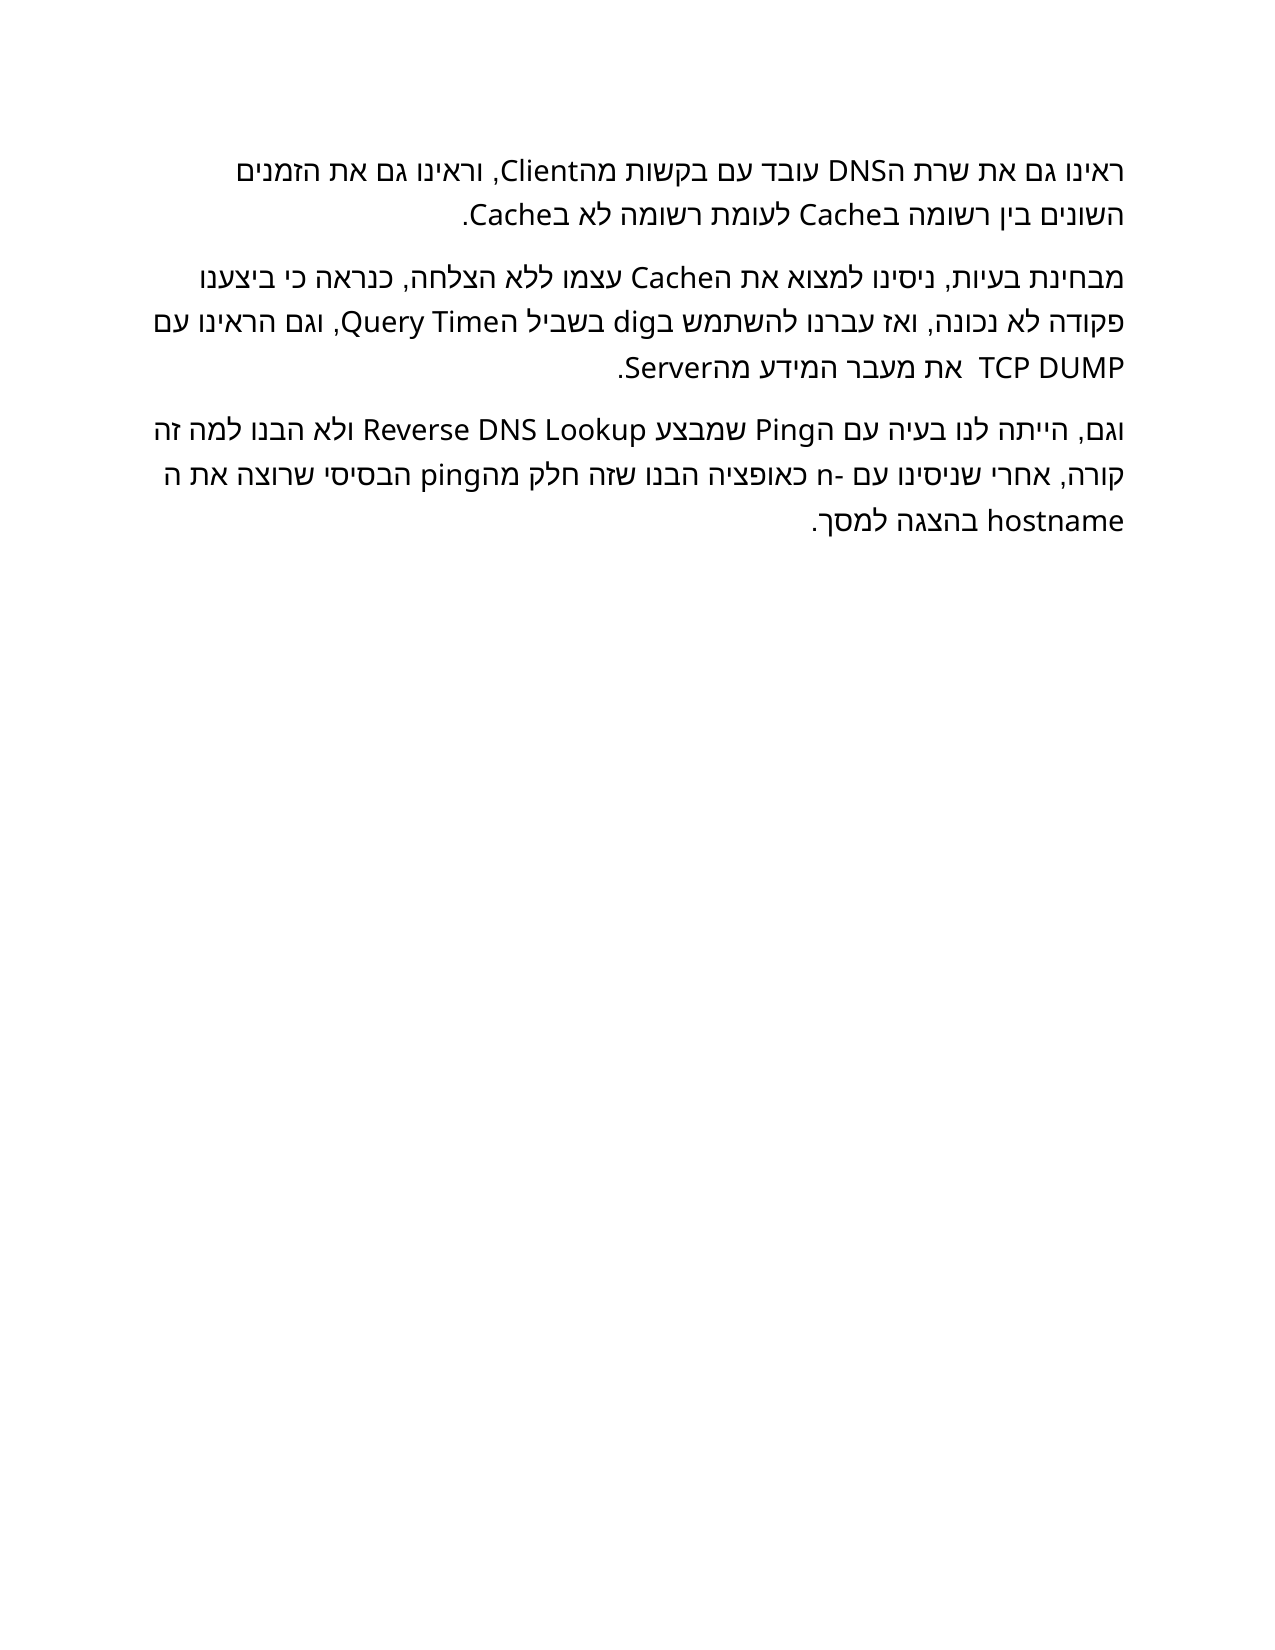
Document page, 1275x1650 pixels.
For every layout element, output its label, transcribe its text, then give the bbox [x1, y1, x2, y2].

text וגם, הייתה לנו בעיה עם הPing שמבצע Reverse DNS Lookup ולא הבנו למה זה קורה, אחרי שניסינו עם -n כאופציה הבנו שזה חלק מהping הבסיסי שרוצה את הhostname בהצגה למסך. [150, 409, 1125, 539]
text מבחינת בעיות, ניסינו למצוא את הCache עצמו ללא הצלחה, כנראה כי ביצענו פקודה לא נכונה, ואז עברנו להשתמש בdig בשביל הQuery Time, וגם הראינו עם TCP DUMP את מעבר המידע מהServer. [150, 257, 1125, 387]
text ראינו גם את שרת הDNS עובד עם בקשות מהClient, וראינו גם את הזמנים השונים בין רשומה בCache לעומת רשומה לא בCache. [150, 150, 1125, 234]
